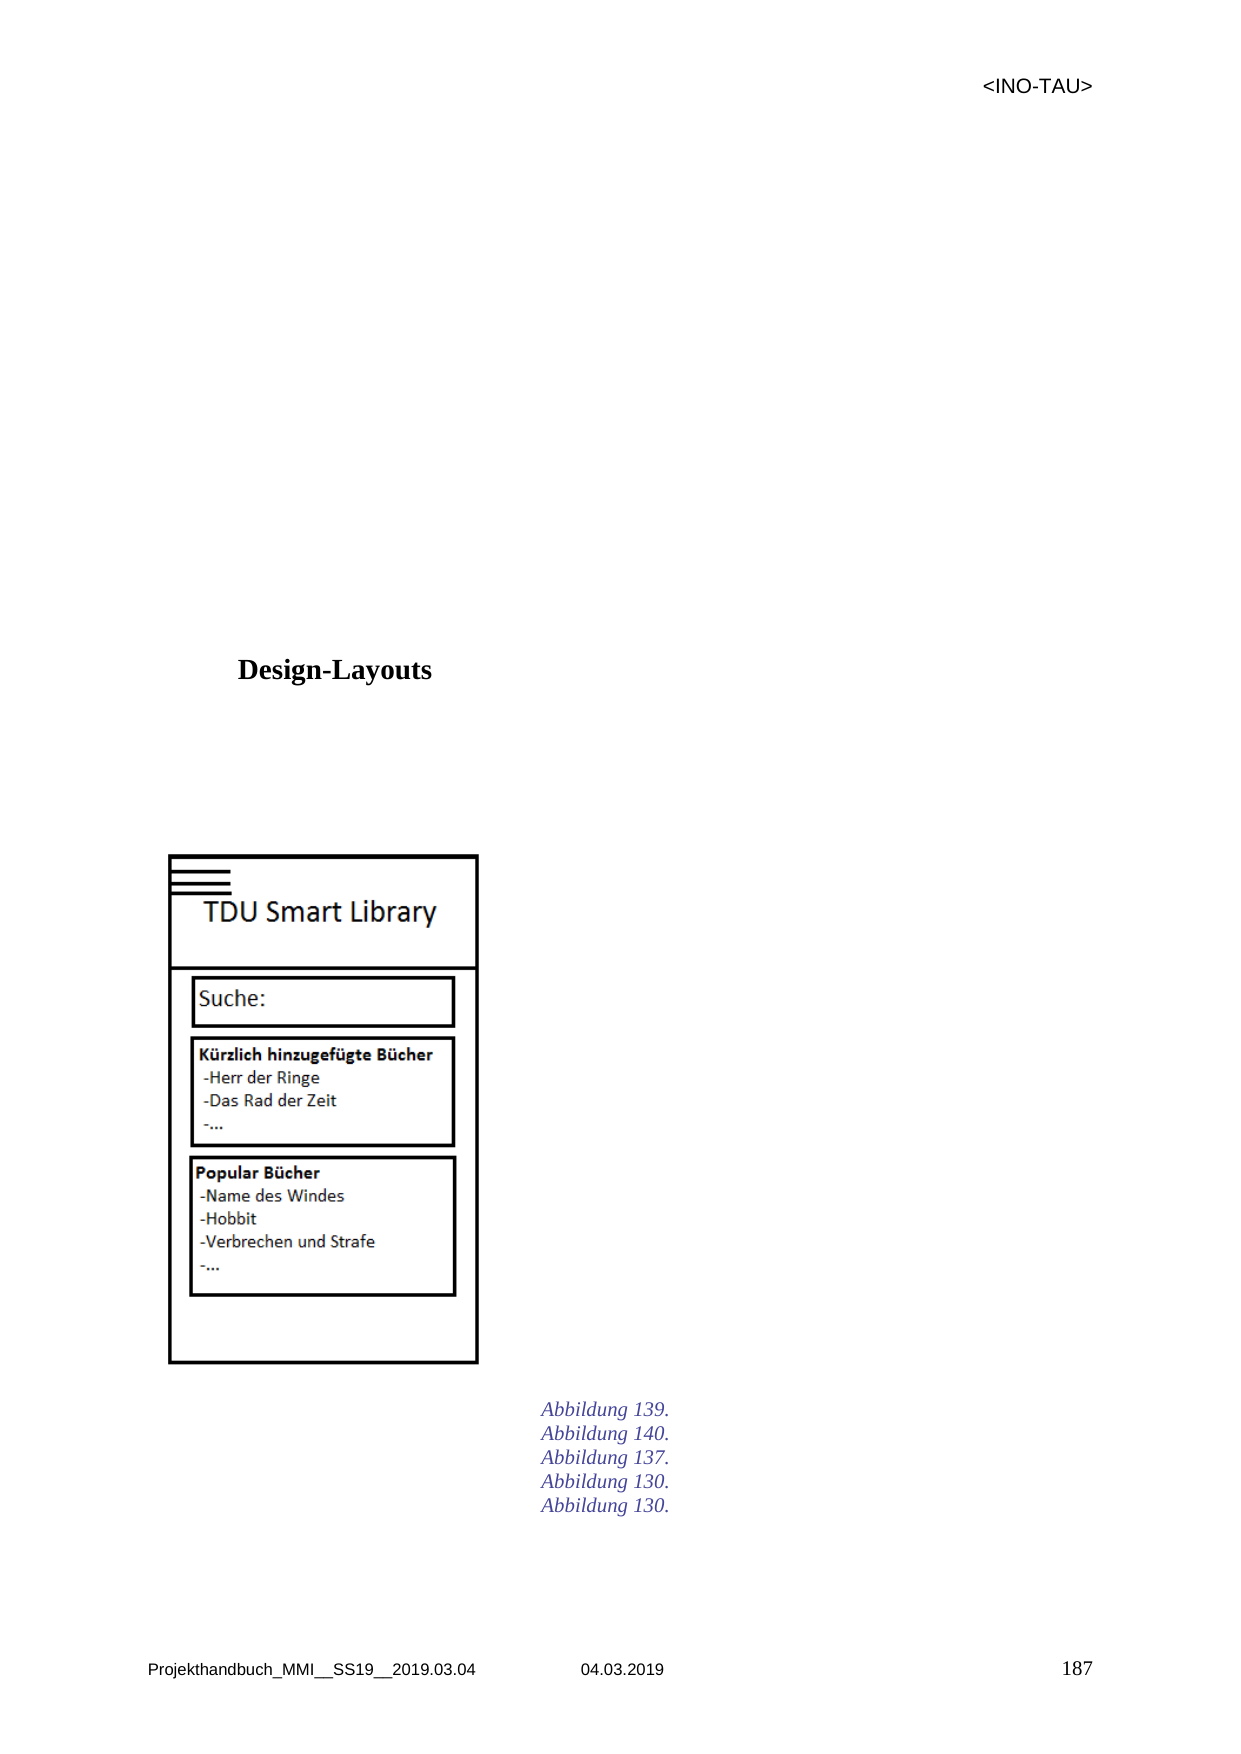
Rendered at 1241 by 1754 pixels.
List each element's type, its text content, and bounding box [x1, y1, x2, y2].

picture [147, 835, 513, 1397]
subtitle Design-Layouts [238, 652, 1063, 685]
text Abbildung 130. [148, 1469, 1063, 1493]
text Abbildung 140. [148, 1421, 1063, 1444]
text Abbildung 139. [148, 1396, 1063, 1421]
text Abbildung 130. [148, 1493, 1063, 1517]
text Abbildung 137. [148, 1444, 1063, 1469]
